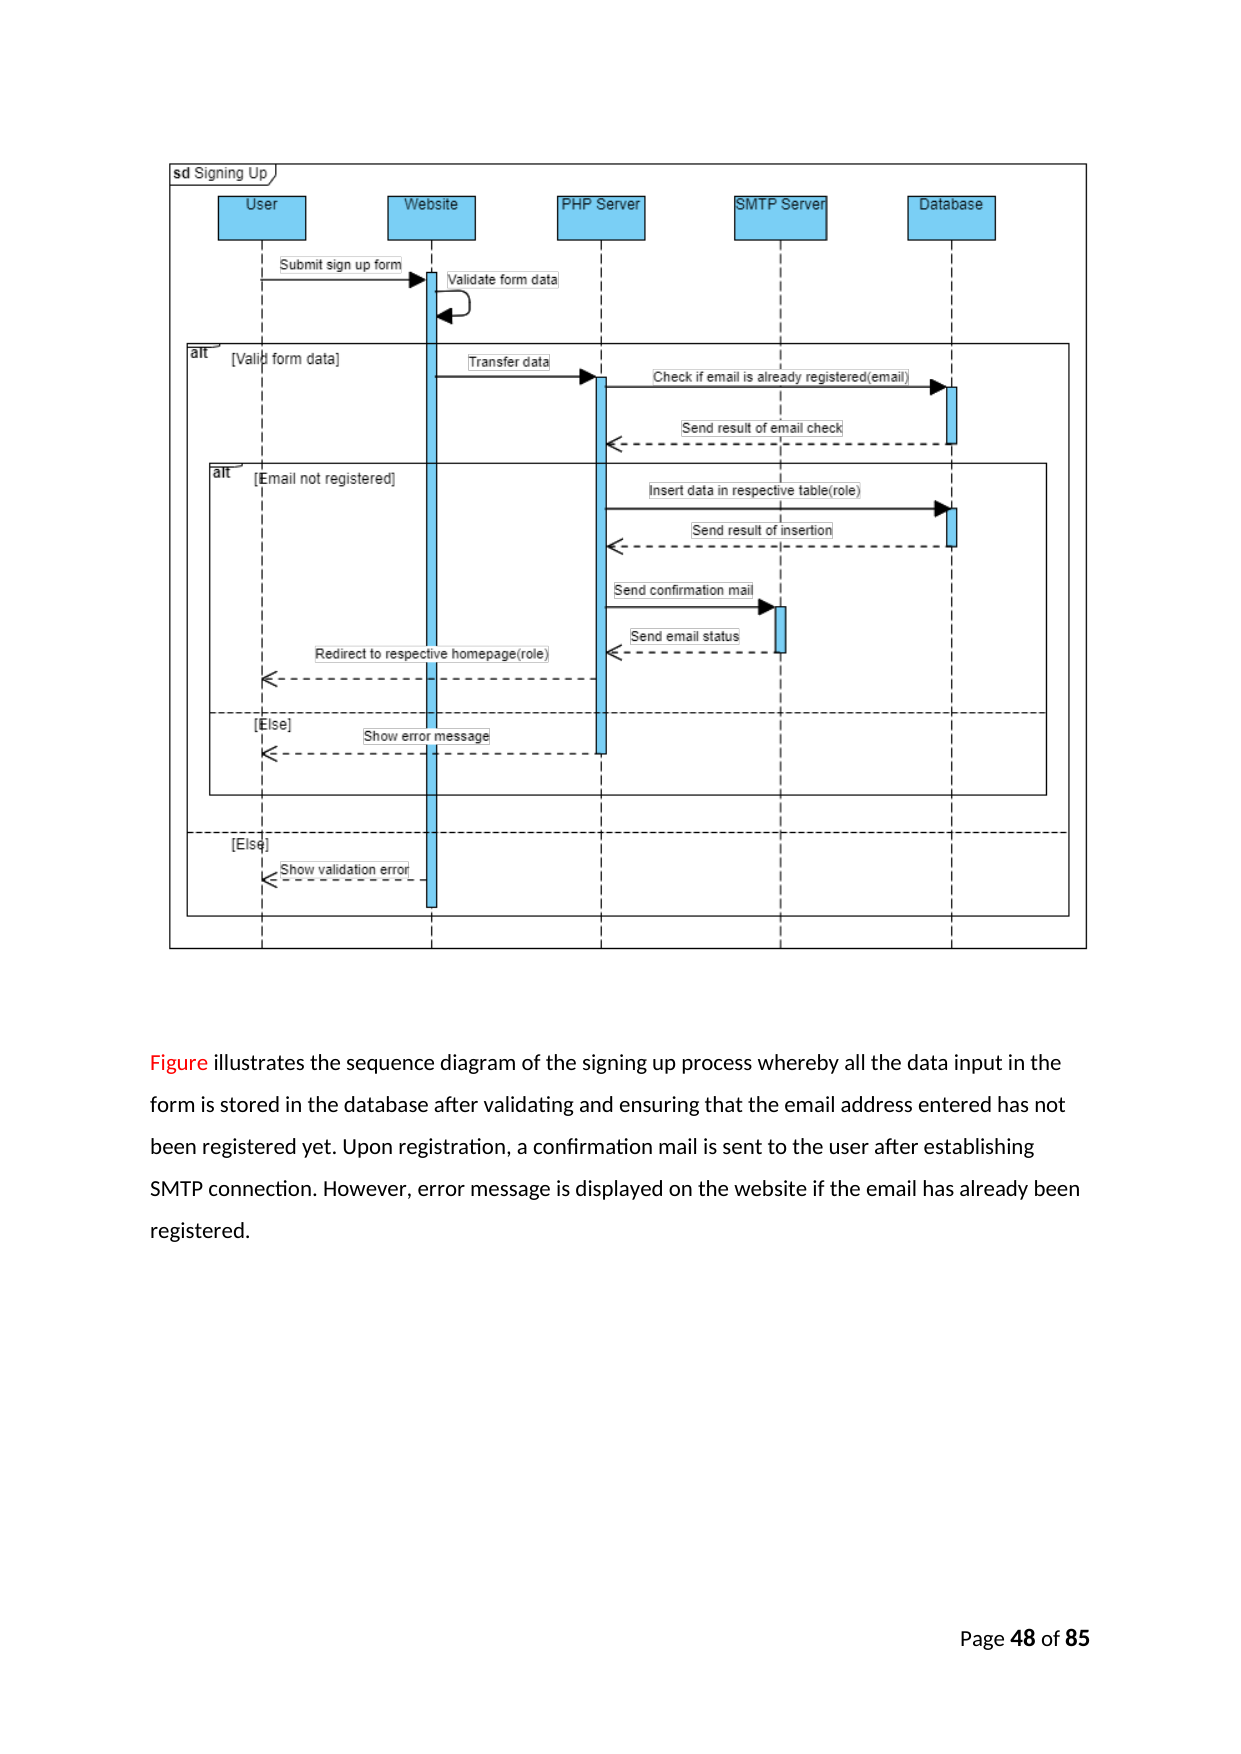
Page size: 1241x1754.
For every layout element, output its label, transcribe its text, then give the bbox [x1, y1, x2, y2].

text Figure illustrates the sequence diagram of the signing up process whereby all the data input in the form is stored in the database after validating and ensuring that the email address entered has not been registered yet. Upon registration, a confirmation mail is sent to the user after establishing SMTP connection. However, error message is displayed on the website if the email has already been registered. [150, 1048, 1090, 1244]
picture [150, 150, 1095, 959]
